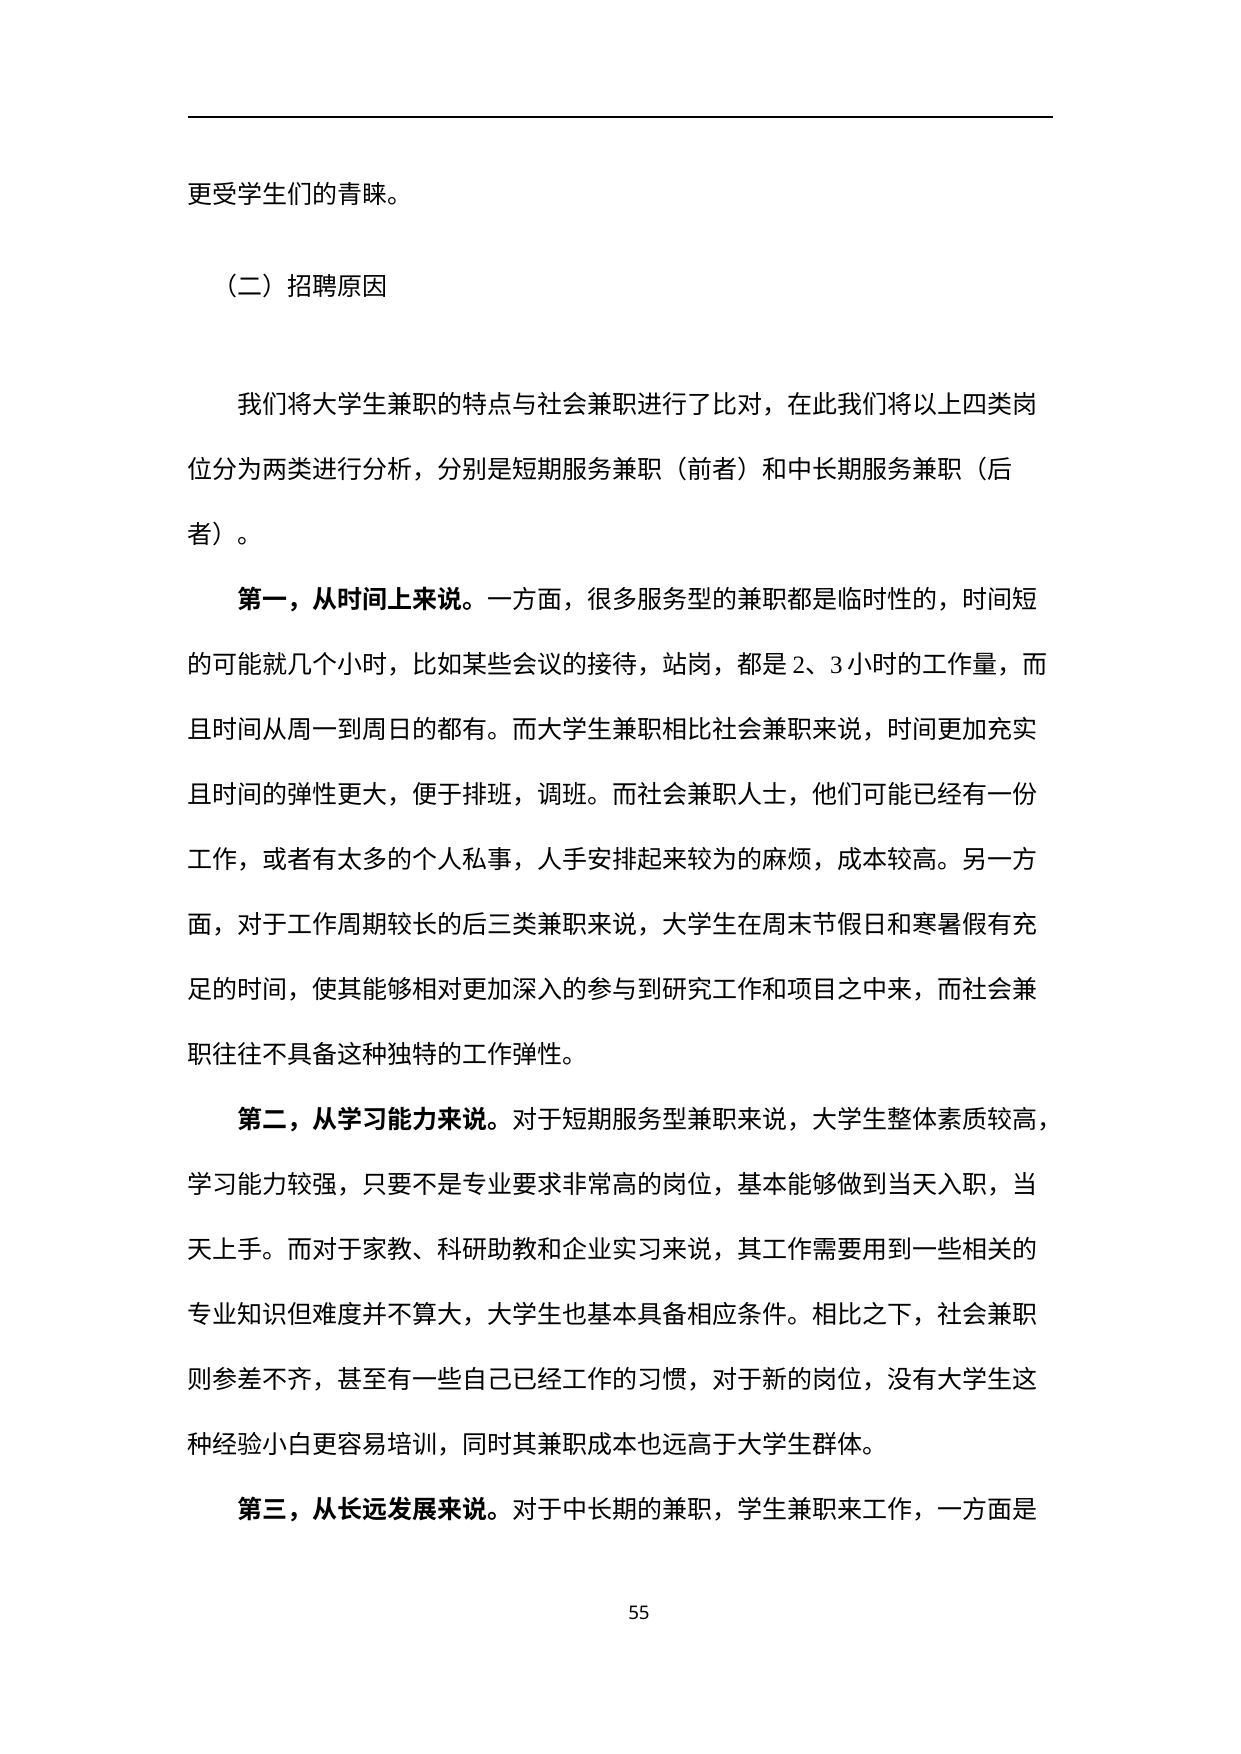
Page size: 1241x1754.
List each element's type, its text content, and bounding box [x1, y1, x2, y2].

text 我们将大学生兼职的特点与社会兼职进行了比对，在此我们将以上四类岗位分为两类进行分析，分别是短期服务兼职（前者）和中长期服务兼职（后者）。 [187, 370, 1053, 565]
text 第一，从时间上来说。一方面，很多服务型的兼职都是临时性的，时间短的可能就几个小时，比如某些会议的接待，站岗，都是2、3小时的工作量，而且时间从周一到周日的都有。而大学生兼职相比社会兼职来说，时间更加充实且时间的弹性更大，便于排班，调班。而社会兼职人士，他们可能已经有一份工作，或者有太多的个人私事，人手安排起来较为的麻烦，成本较高。另一方面，对于工作周期较长的后三类兼职来说，大学生在周末节假日和寒暑假有充足的时间，使其能够相对更加深入的参与到研究工作和项目之中来，而社会兼职往往不具备这种独特的工作弹性。 [187, 565, 1053, 1085]
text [187, 160, 1053, 225]
text 第二，从学习能力来说。对于短期服务型兼职来说，大学生整体素质较高，学习能力较强，只要不是专业要求非常高的岗位，基本能够做到当天入职，当天上手。而对于家教、科研助教和企业实习来说，其工作需要用到一些相关的专业知识但难度并不算大，大学生也基本具备相应条件。相比之下，社会兼职则参差不齐，甚至有一些自己已经工作的习惯，对于新的岗位，没有大学生这种经验小白更容易培训，同时其兼职成本也远高于大学生群体。 [187, 1085, 1053, 1475]
text （二）招聘原因 [212, 252, 1028, 317]
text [187, 1475, 1053, 1540]
